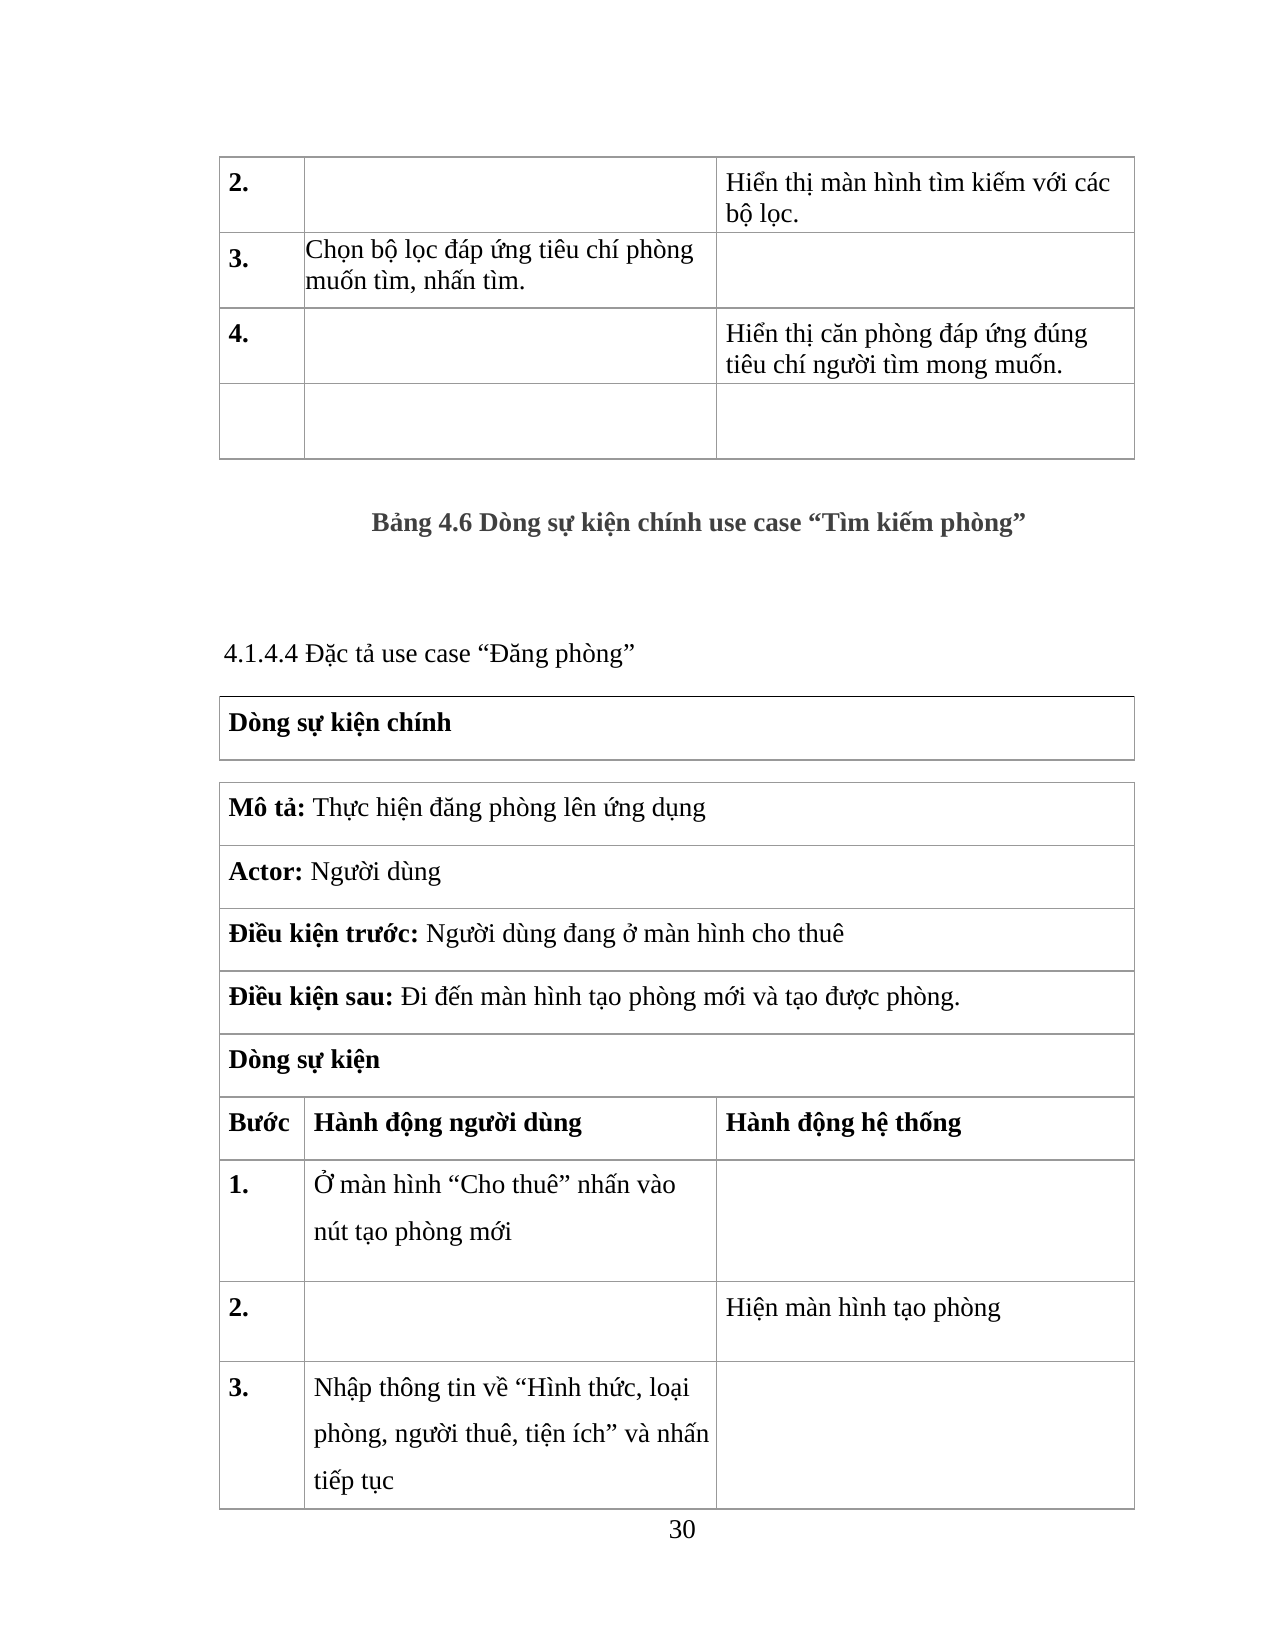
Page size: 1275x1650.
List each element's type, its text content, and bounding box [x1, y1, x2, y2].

table_cell Điều kiện trước: Người dùng đang ở màn hình cho thuê [220, 909, 1134, 970]
text Bảng 4.6 Dòng sự kiện chính use case “Tìm kiếm phòng” [179, 506, 1219, 537]
table_cell [717, 384, 1134, 458]
table_cell [305, 309, 716, 382]
table_cell Hành động người dùng [305, 1098, 716, 1159]
table_header Mô tả: Thực hiện đăng phòng lên ứng dụng [220, 783, 1134, 844]
table_cell [717, 1362, 1134, 1508]
table_cell [305, 1282, 716, 1361]
table_cell Hiển thị màn hình tìm kiếm với các bộ lọc. [717, 158, 1134, 232]
table_cell 4. [220, 309, 304, 382]
table_cell [717, 233, 1134, 307]
table_cell [305, 158, 716, 232]
table_cell 3. [220, 1362, 304, 1508]
table_cell Hiển thị căn phòng đáp ứng đúng tiêu chí người tìm mong muốn. [717, 309, 1134, 382]
table_cell [220, 384, 304, 458]
table_cell Ở màn hình “Cho thuê” nhấn vào nút tạo phòng mới [305, 1161, 716, 1281]
table_cell Nhập thông tin về “Hình thức, loại phòng, người thuê, tiện ích” và nhấn tiếp tục [305, 1362, 716, 1508]
table_cell Điều kiện sau: Đi đến màn hình tạo phòng mới và tạo được phòng. [220, 972, 1134, 1033]
table_cell [305, 384, 716, 458]
table_cell 2. [220, 158, 304, 232]
table_cell 2. [220, 1282, 304, 1361]
table_cell Actor: Người dùng [220, 846, 1134, 907]
table_cell [717, 1161, 1134, 1281]
table_cell 3. [220, 233, 304, 307]
table_cell Hiện màn hình tạo phòng [717, 1282, 1134, 1361]
table_cell Bước [220, 1098, 304, 1159]
table_cell Hành động hệ thống [717, 1098, 1134, 1159]
table_cell Chọn bộ lọc đáp ứng tiêu chí phòng muốn tìm, nhấn tìm. [305, 233, 716, 307]
table_header Dòng sự kiện chính [220, 697, 1134, 759]
subtitle 4.1.4.4 Đặc tả use case “Đăng phòng” [179, 637, 1219, 668]
table_cell 1. [220, 1161, 304, 1281]
table_cell Dòng sự kiện [220, 1035, 1134, 1096]
